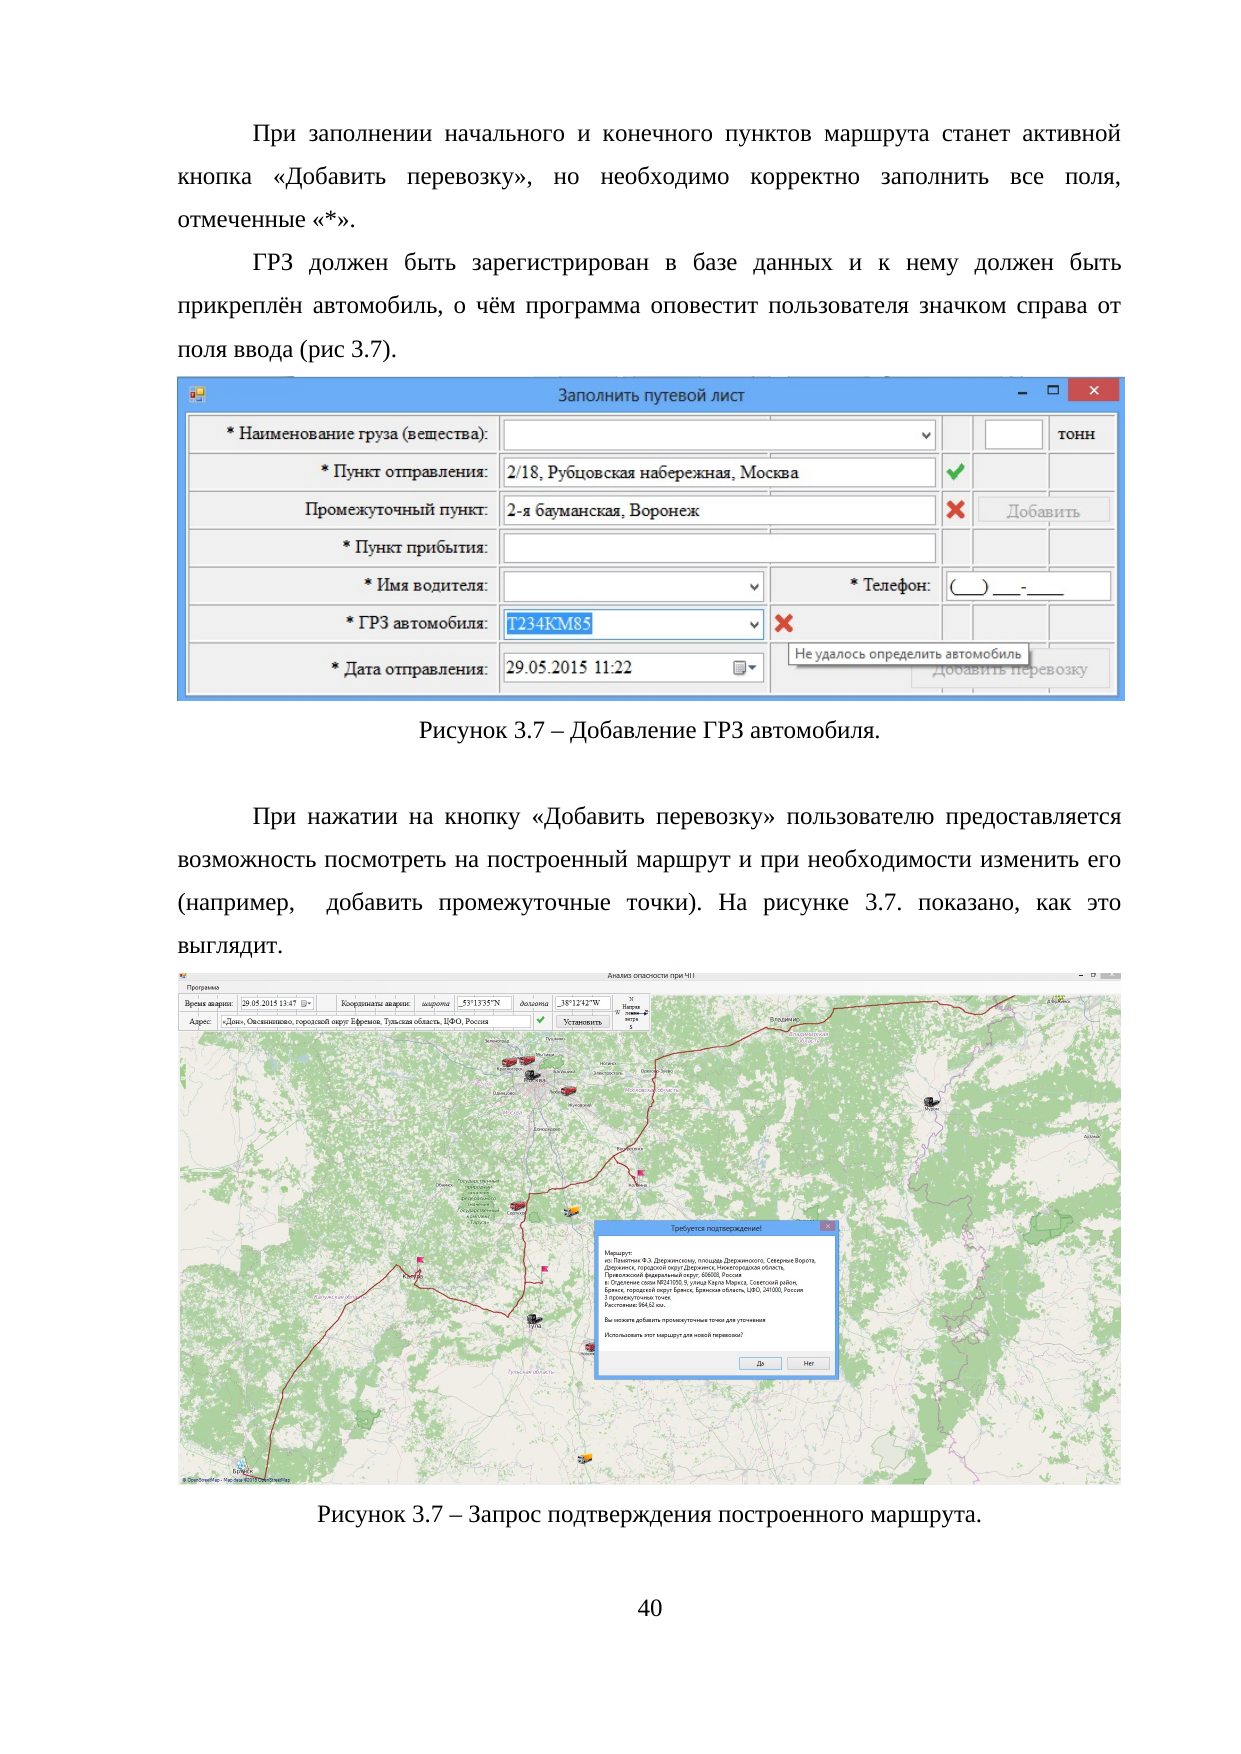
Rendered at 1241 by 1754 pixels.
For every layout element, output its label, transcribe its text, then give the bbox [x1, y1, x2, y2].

list Рисунок 3.7 – Добавление ГРЗ автомобиля. [177, 715, 1122, 743]
text При нажатии на кнопку «Добавить перевозку» пользователю предоставляется возможность посмотреть на построенный маршрут и при необходимости изменить его (например, добавить промежуточные точки). На рисунке 3.7. показано, как это выглядит. [177, 801, 1122, 959]
list Рисунок 3.7 – Запрос подтверждения построенного маршрута. [177, 1499, 1122, 1528]
text ГРЗ должен быть зарегистрирован в базе данных и к нему должен быть прикреплён автомобиль, о чём программа оповестит пользователя значком справа от поля ввода (рис 3.7). [177, 247, 1122, 362]
text При заполнении начального и конечного пунктов маршрута станет активной кнопка «Добавить перевозку», но необходимо корректно заполнить все поля, отмеченные «*». [177, 118, 1122, 233]
picture [178, 973, 1121, 1485]
picture [177, 376, 1125, 701]
